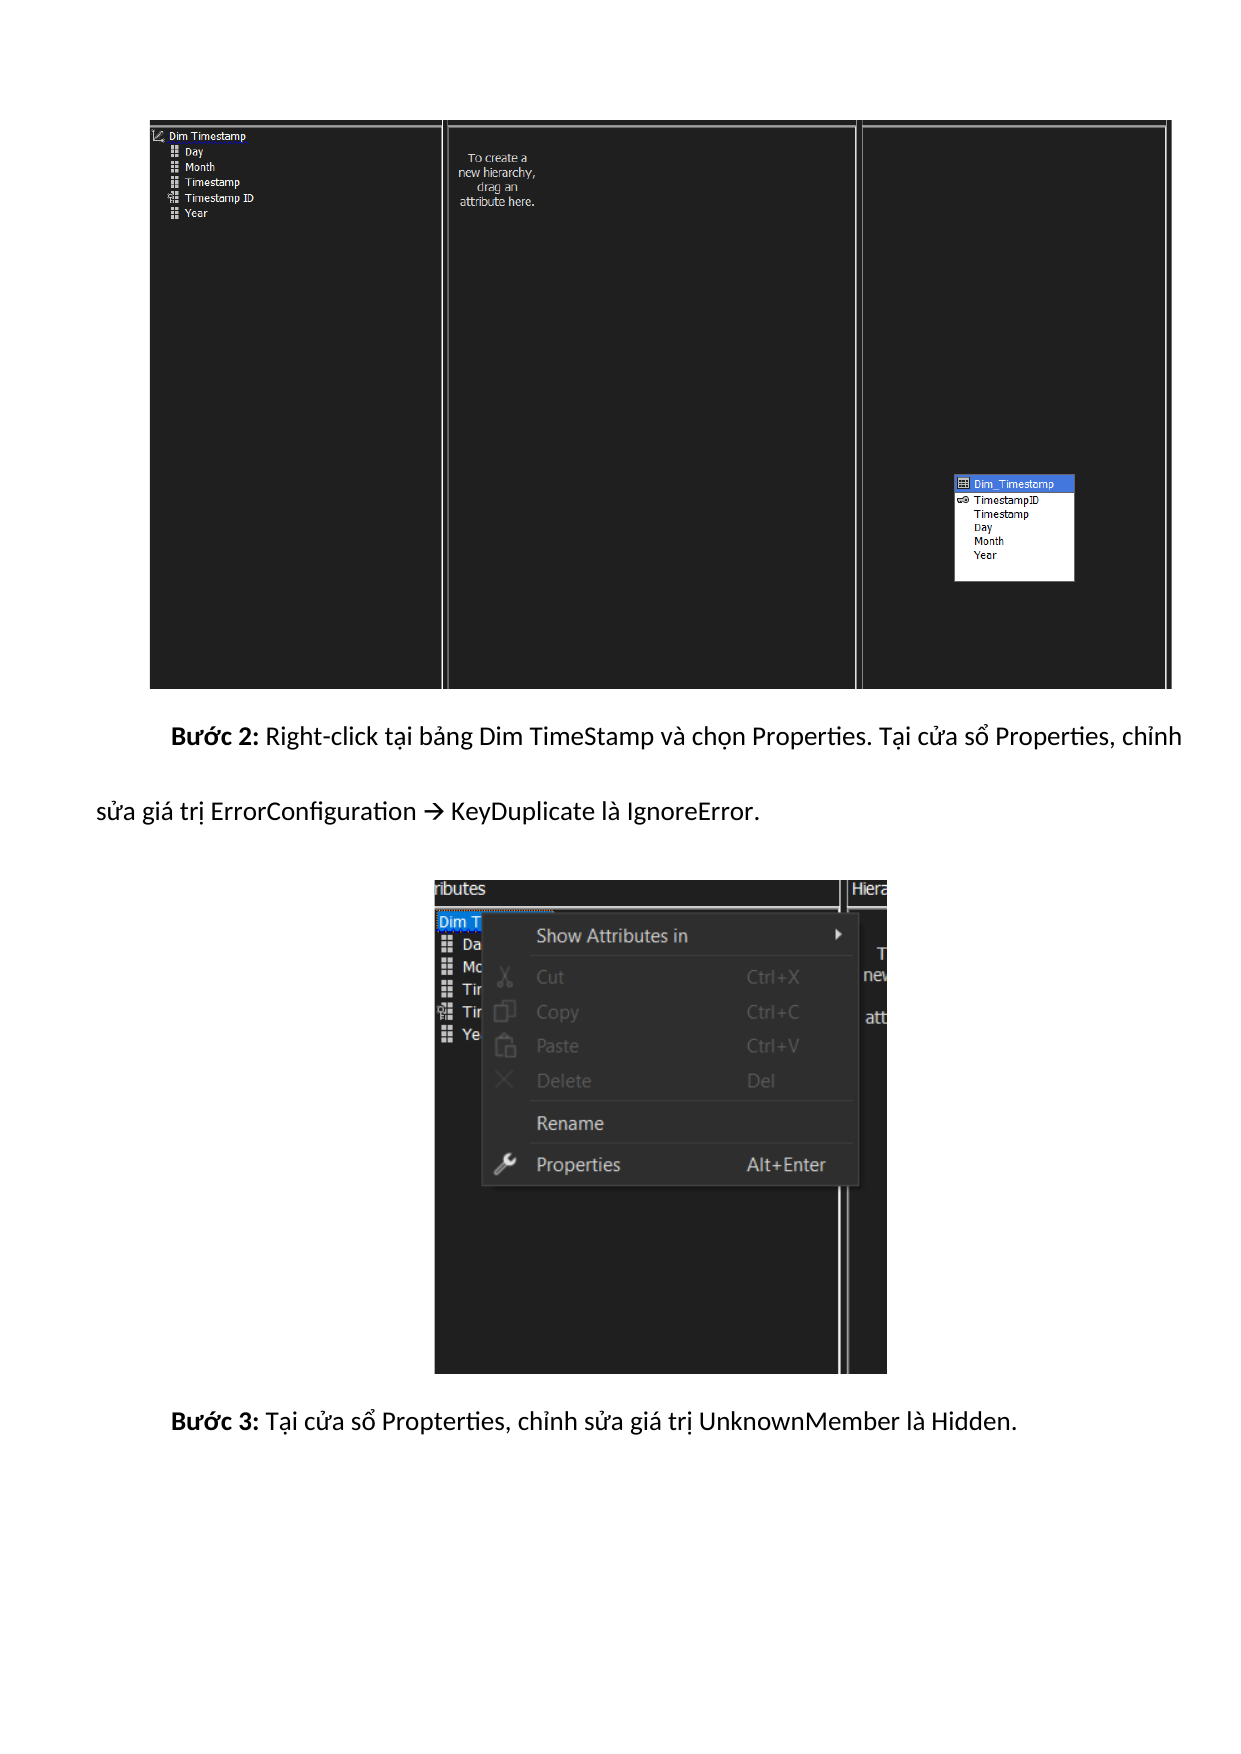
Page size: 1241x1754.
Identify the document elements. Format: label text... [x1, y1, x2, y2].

picture [434, 880, 887, 1374]
text Bước 3: Tại cửa sổ Propterties, chỉnh sửa giá trị UnknownMember là Hidden. [96, 1404, 1226, 1438]
text Bước 2: Right-click tại bảng Dim TimeStamp và chọn Properties. Tại cửa sổ Properties, chỉnh sửa giá trị ErrorConfiguration 🡪 KeyDuplicate là IgnoreError. [96, 719, 1226, 836]
picture [149, 120, 1172, 689]
